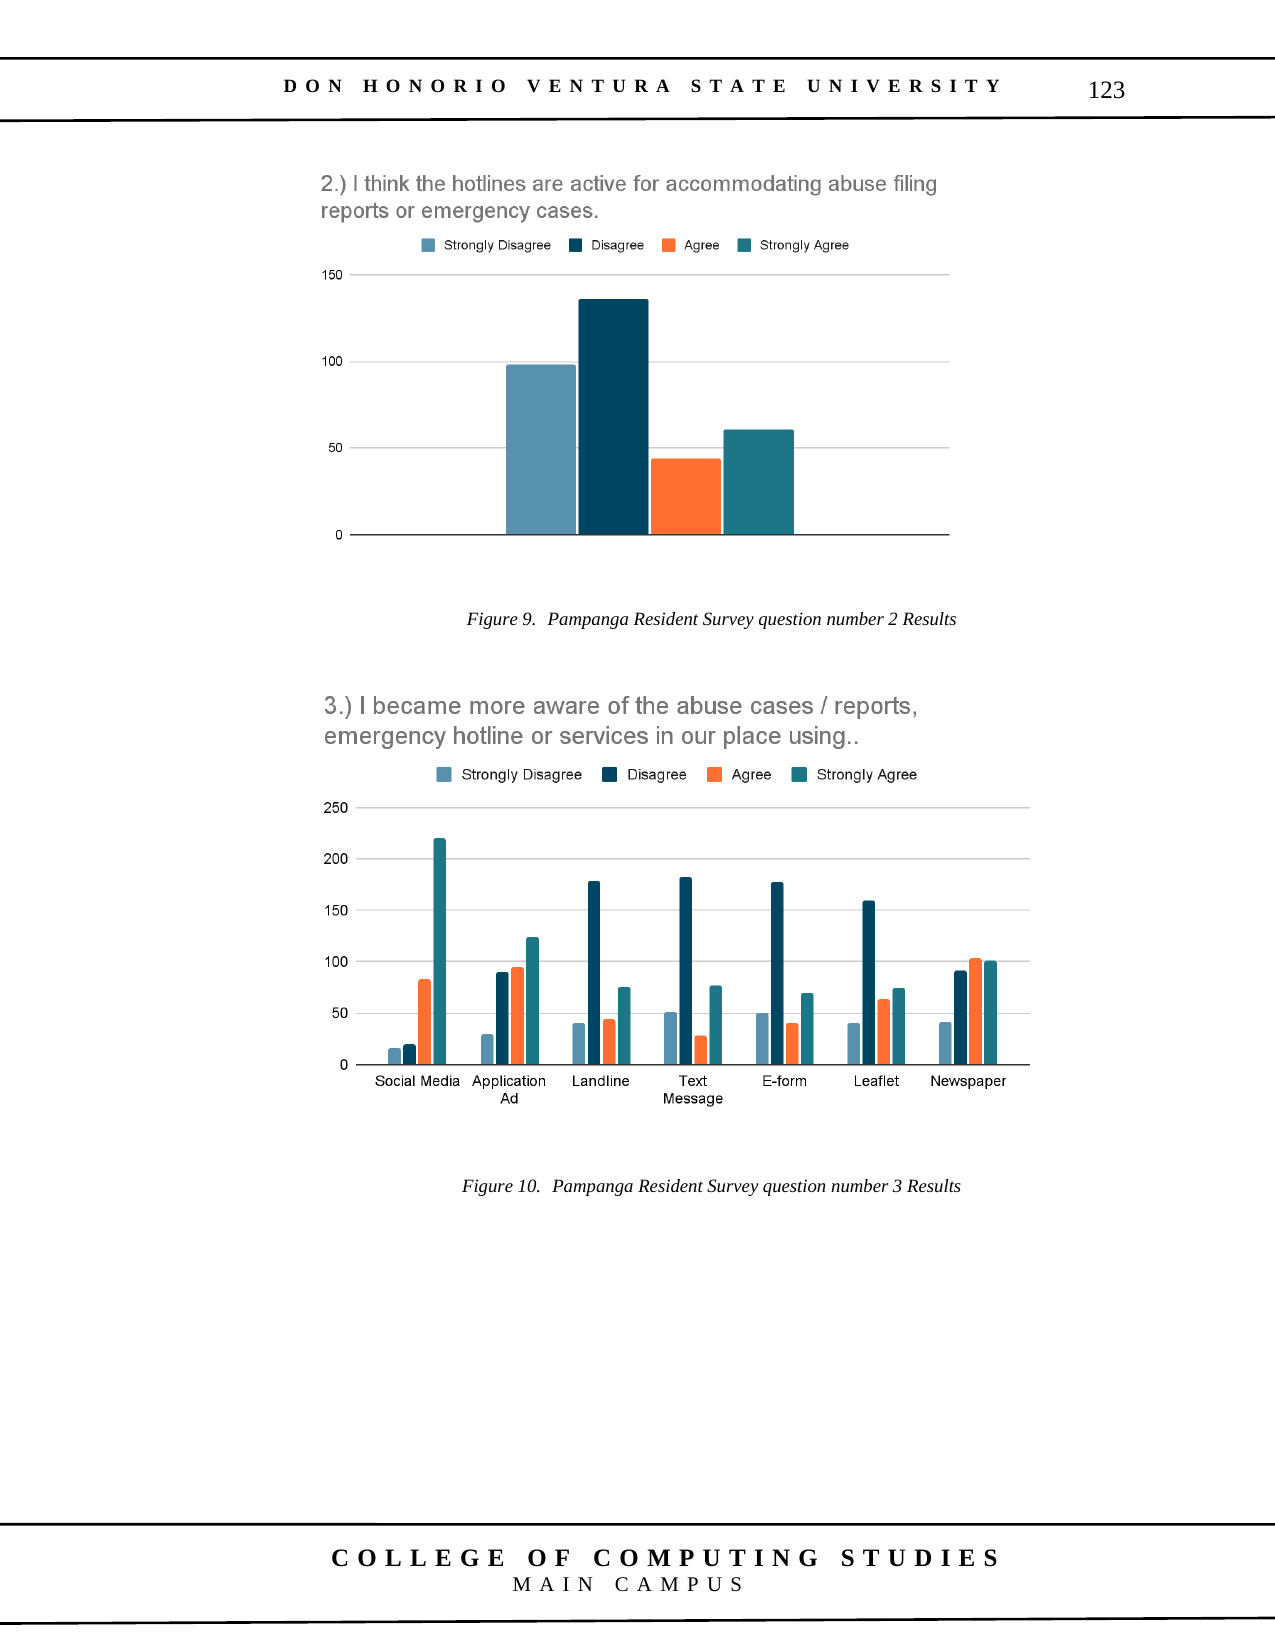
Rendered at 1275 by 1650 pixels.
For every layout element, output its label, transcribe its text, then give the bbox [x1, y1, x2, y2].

picture [300, 668, 1053, 1130]
picture [300, 150, 970, 563]
text Figure 10. Pampanga Resident Survey question number 3 Results [225, 1175, 1125, 1197]
text Figure 9. Pampanga Resident Survey question number 2 Results [225, 608, 1125, 630]
